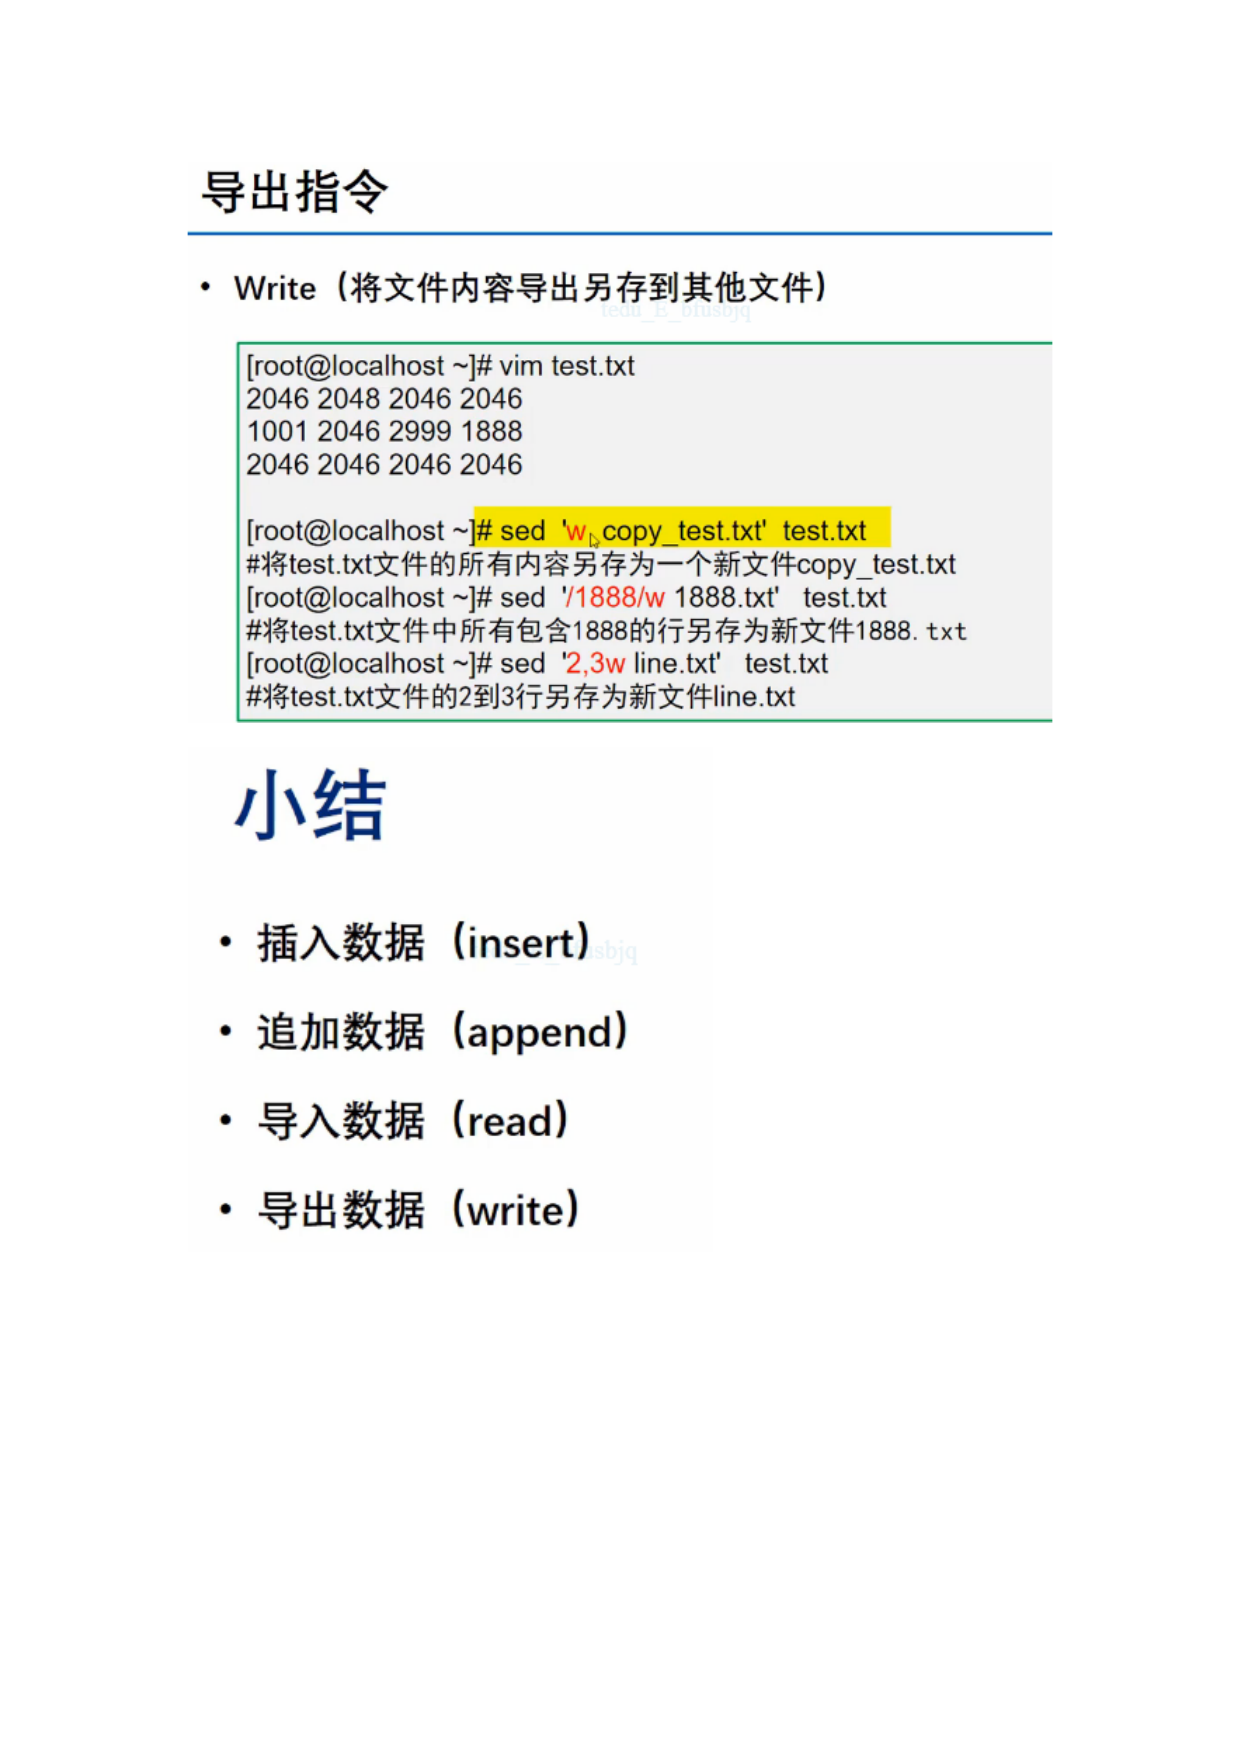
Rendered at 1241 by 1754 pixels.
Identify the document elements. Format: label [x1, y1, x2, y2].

picture [187, 747, 713, 1252]
picture [187, 162, 1053, 723]
